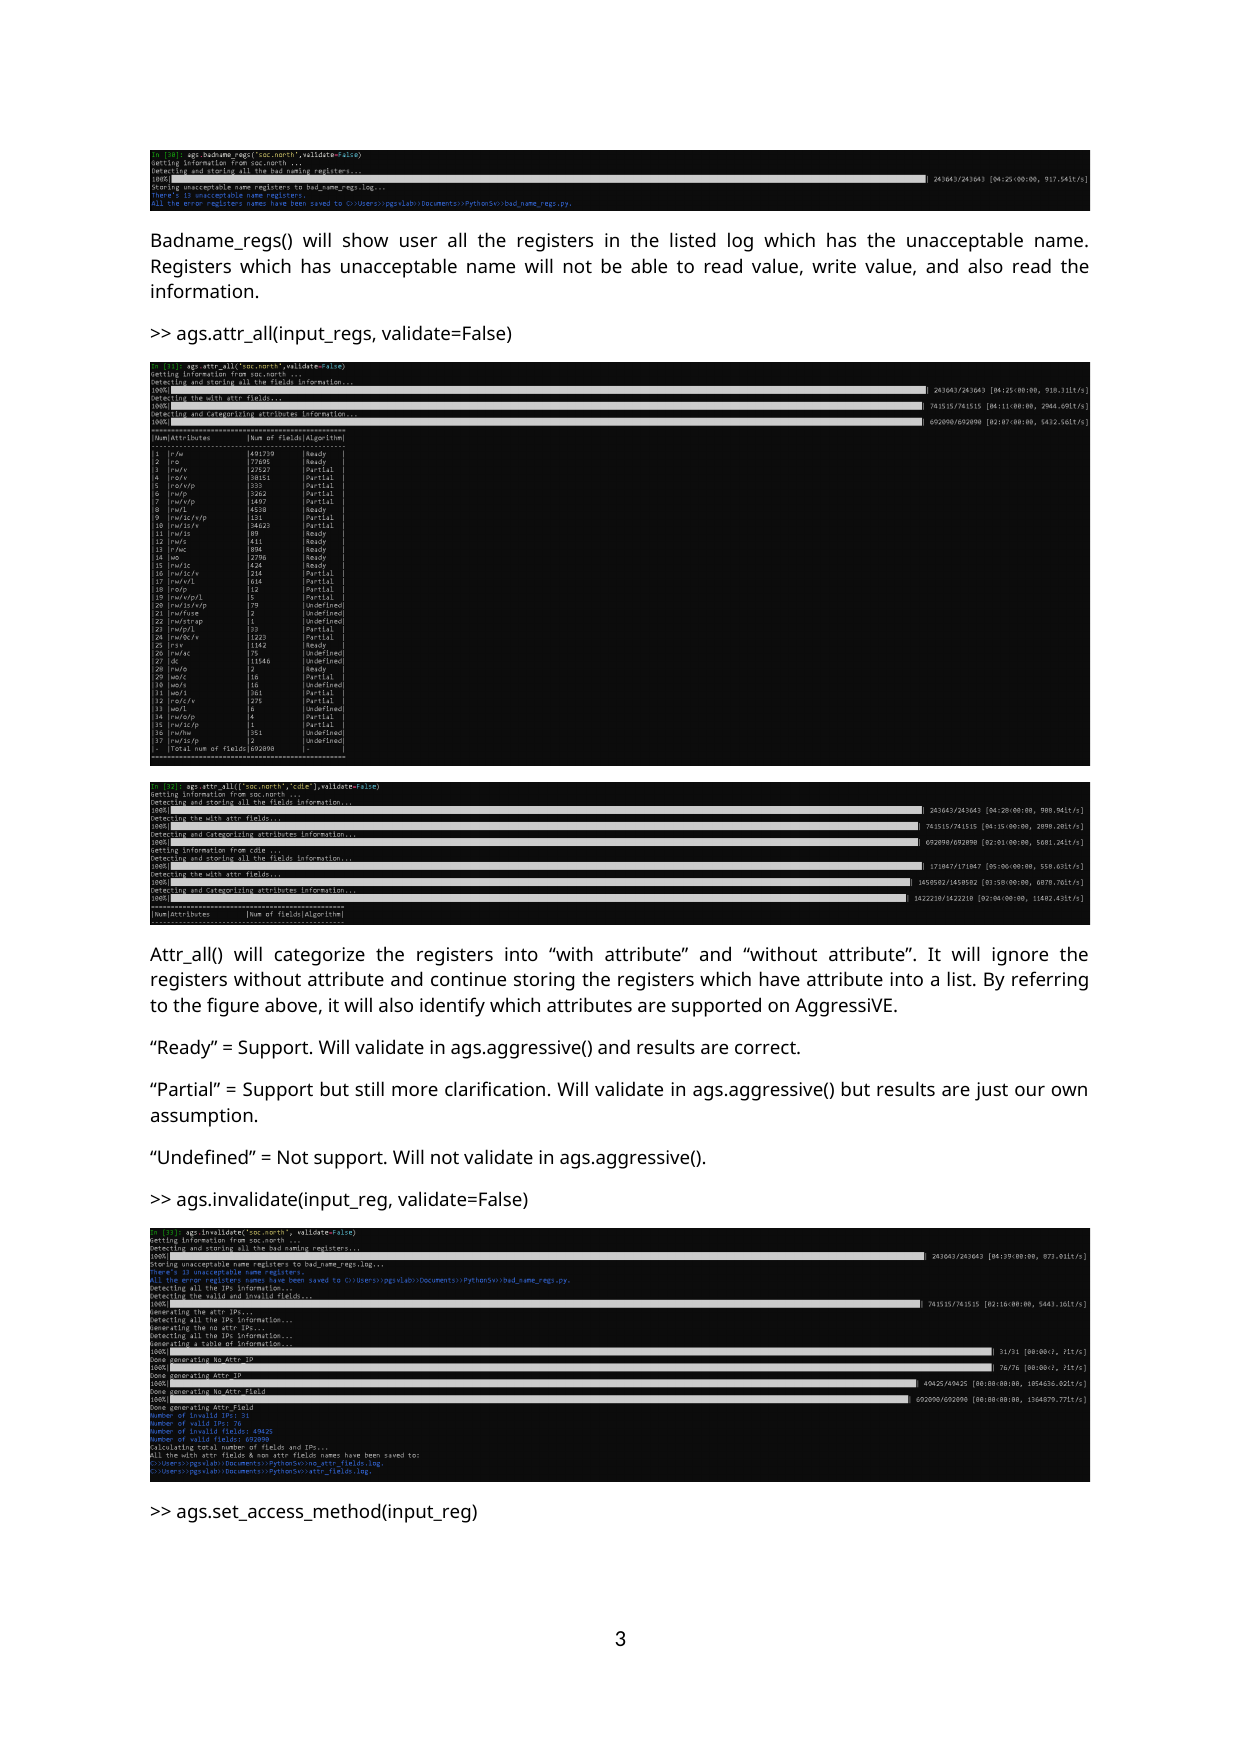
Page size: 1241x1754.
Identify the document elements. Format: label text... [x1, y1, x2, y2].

text “Partial” = Support but still more clarification. Will validate in ags.aggressive() but results are just our own assumption. [150, 1076, 1090, 1127]
text >> ags.set_access_method(input_reg) [150, 1498, 1090, 1524]
picture [150, 362, 1091, 766]
picture [150, 1228, 1091, 1482]
text “Undefined” = Not support. Will not validate in ags.aggressive(). [150, 1144, 1090, 1169]
text >> ags.attr_all(input_regs, validate=False) [150, 321, 1090, 346]
text Badname_regs() will show user all the registers in the listed log which has the unacceptable name. Registers which has unacceptable name will not be able to read value, write value, and also read the information. [150, 227, 1090, 304]
text >> ags.invalidate(input_reg, validate=False) [150, 1186, 1090, 1212]
text Attr_all() will categorize the registers into “with attribute” and “without attribute”. It will ignore the registers without attribute and continue storing the registers which have attribute into a list. By referring to the figure above, it will also identify which attributes are supported on AggressiVE. [150, 941, 1090, 1017]
picture [150, 782, 1091, 925]
text “Ready” = Support. Will validate in ags.aggressive() and results are correct. [150, 1034, 1090, 1060]
picture [150, 150, 1091, 211]
